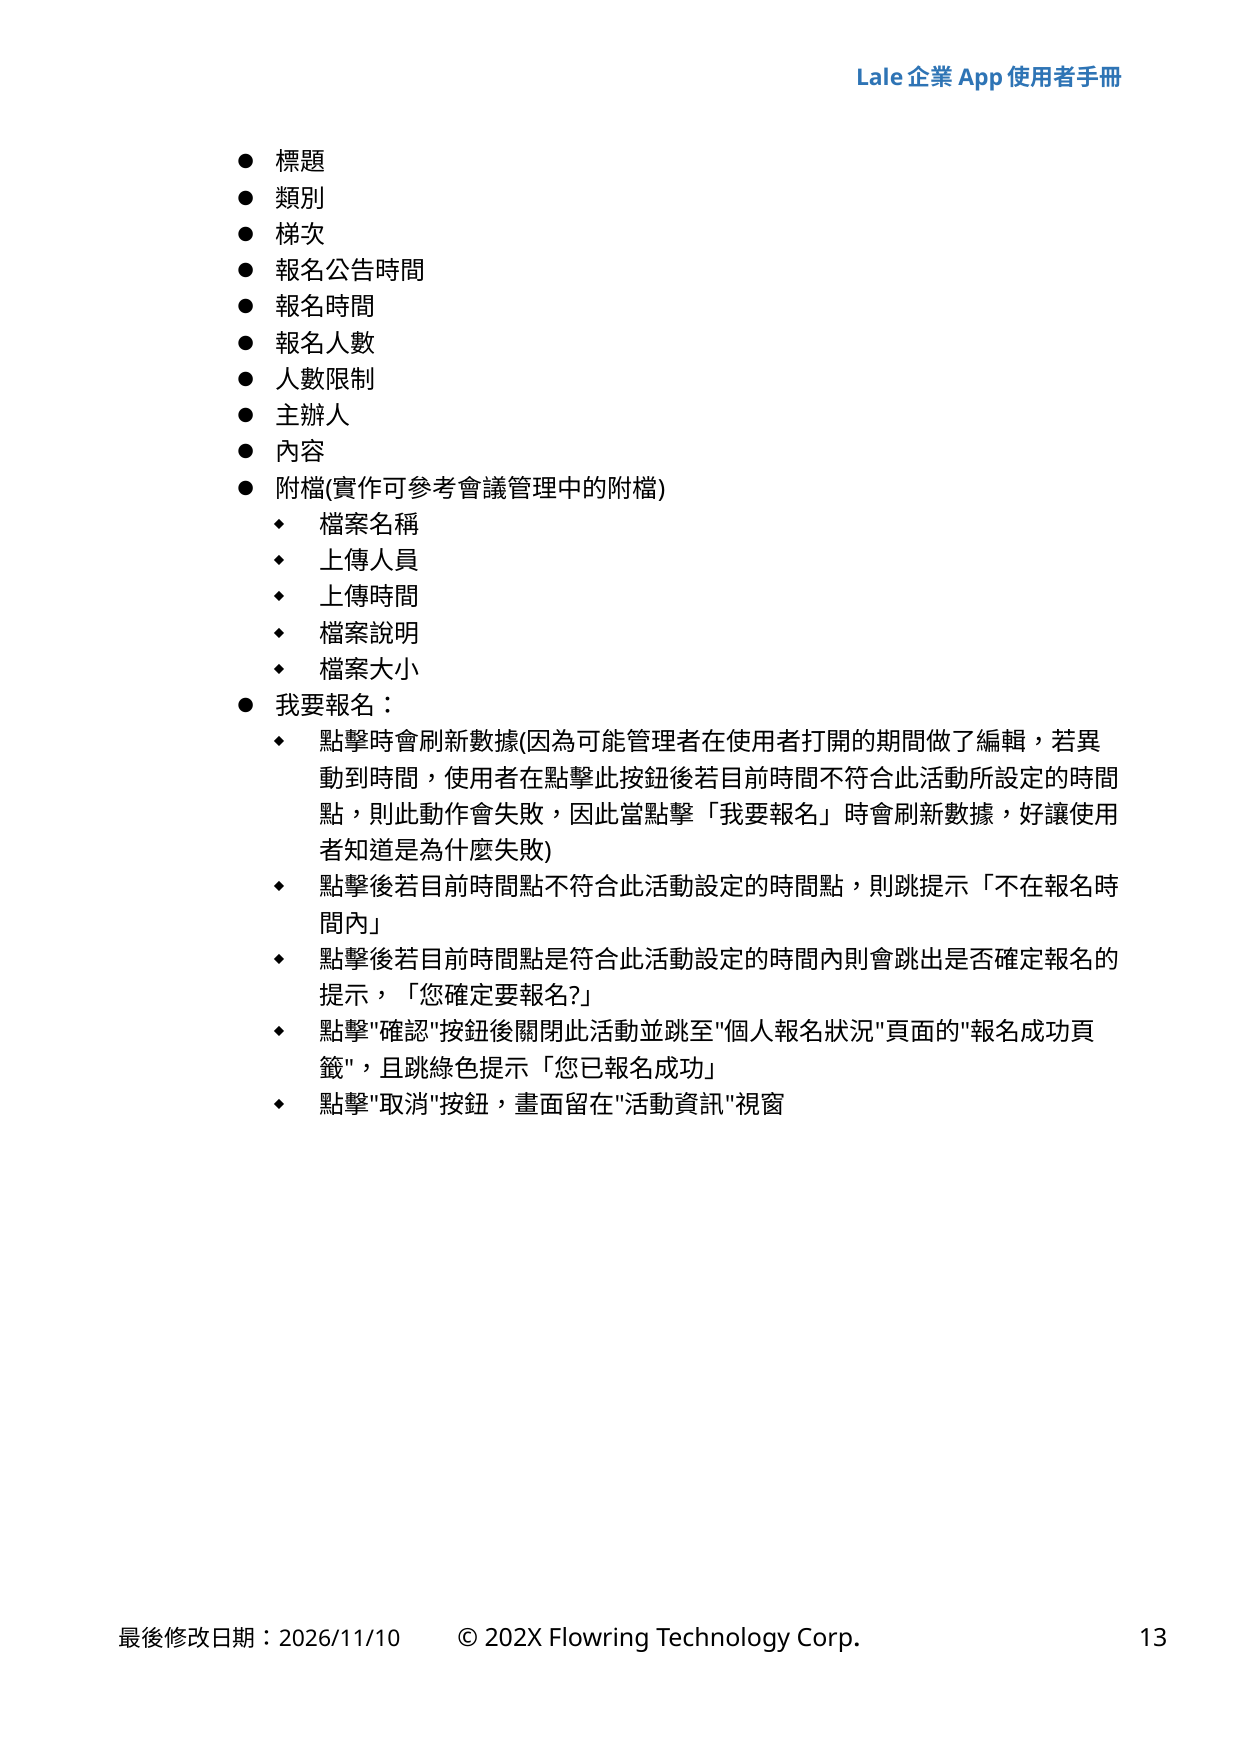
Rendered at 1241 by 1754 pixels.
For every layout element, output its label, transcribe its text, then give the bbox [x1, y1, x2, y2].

list 檔案大小 [272, 649, 1122, 686]
list 報名時間 [236, 287, 1122, 323]
list 點擊後若目前時間點是符合此活動設定的時間內則會跳出是否確定報名的提示，「您確定要報名?」 [272, 939, 1122, 1012]
list 檔案名稱 [272, 504, 1122, 541]
list 上傳時間 [272, 577, 1122, 613]
list 上傳人員 [272, 541, 1122, 577]
list 內容 [236, 432, 1122, 468]
list 類別 [236, 178, 1122, 214]
list 點擊時會刷新數據(因為可能管理者在使用者打開的期間做了編輯，若異動到時間，使用者在點擊此按鈕後若目前時間不符合此活動所設定的時間點，則此動作會失敗，因此當點擊「我要報名」時會刷新數據，好讓使用者知道是為什麼失敗) [272, 722, 1122, 867]
list 報名公告時間 [236, 251, 1122, 287]
list 報名人數 [236, 323, 1122, 359]
list 我要報名： [236, 686, 1122, 722]
list 梯次 [236, 214, 1122, 251]
list 標題 [236, 142, 1122, 178]
list 主辦人 [236, 396, 1122, 432]
list 點擊"確認"按鈕後關閉此活動並跳至"個人報名狀況"頁面的"報名成功頁籤"，且跳綠色提示「您已報名成功」 [272, 1012, 1122, 1084]
list 檔案說明 [272, 613, 1122, 649]
list 附檔(實作可參考會議管理中的附檔) [236, 468, 1122, 504]
list 點擊後若目前時間點不符合此活動設定的時間點，則跳提示「不在報名時間內」 [272, 867, 1122, 939]
list 人數限制 [236, 359, 1122, 396]
list 點擊"取消"按鈕，畫面留在"活動資訊"視窗 [272, 1084, 1122, 1121]
